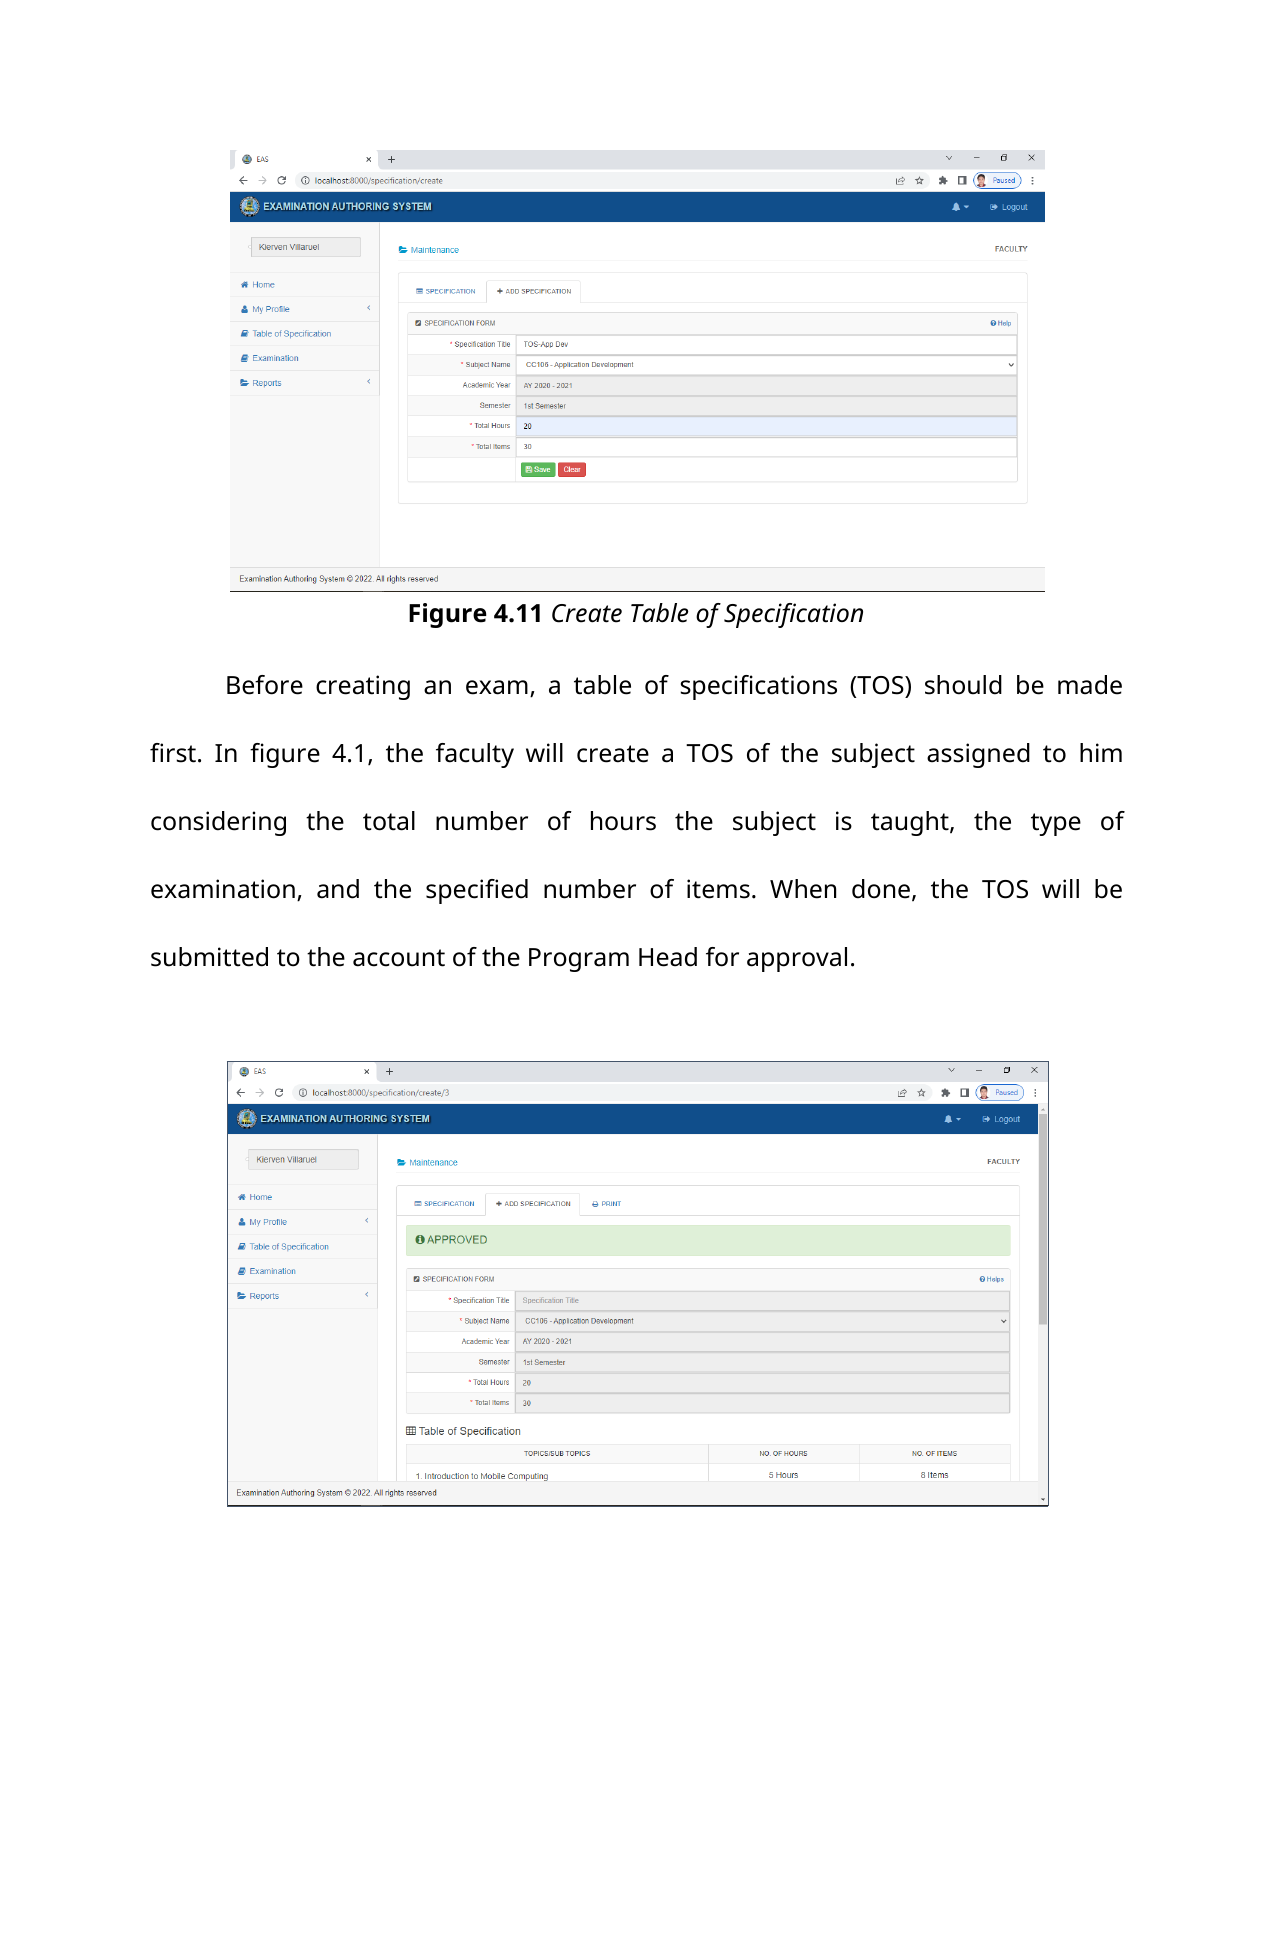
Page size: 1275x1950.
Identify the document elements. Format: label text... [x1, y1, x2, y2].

picture [230, 150, 1045, 592]
text Before creating an exam, a table of specifications (TOS) should be made first. In figure 4.1, the faculty will create a TOS of the subject assigned to him considering the total number of hours the subject is taught, the type of examination, and the specified number of items. When done, the TOS will be submitted to the account of the Program Head for approval. [150, 667, 1125, 974]
picture [228, 1062, 1048, 1506]
text Figure 4.11 Create Table of Specification [150, 596, 1125, 629]
